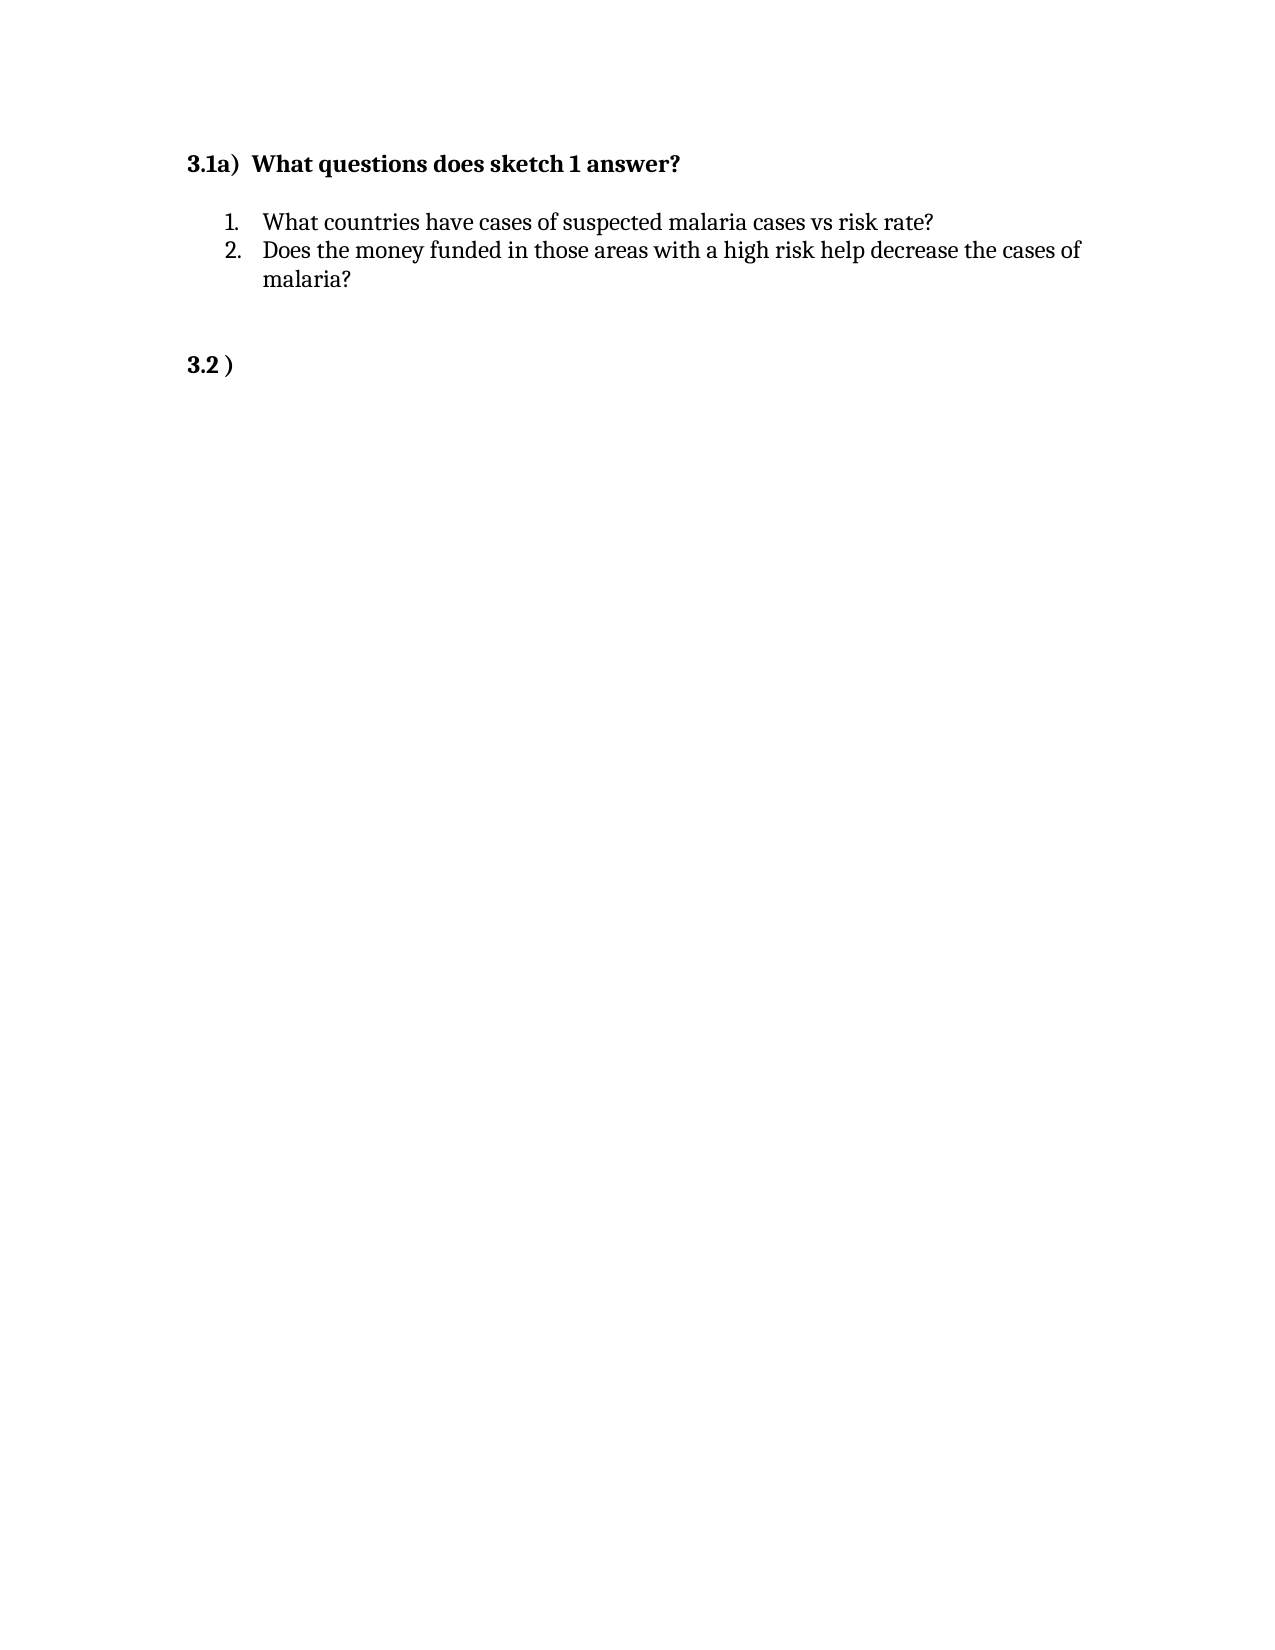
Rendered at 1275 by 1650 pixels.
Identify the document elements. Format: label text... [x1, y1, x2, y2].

text 3.2 ) [187, 351, 1087, 380]
list What countries have cases of suspected malaria cases vs risk rate? [225, 207, 1087, 236]
text 3.1a) What questions does sketch 1 answer? [187, 150, 1087, 179]
list Does the money funded in those areas with a high risk help decrease the cases of malaria? [225, 236, 1087, 294]
